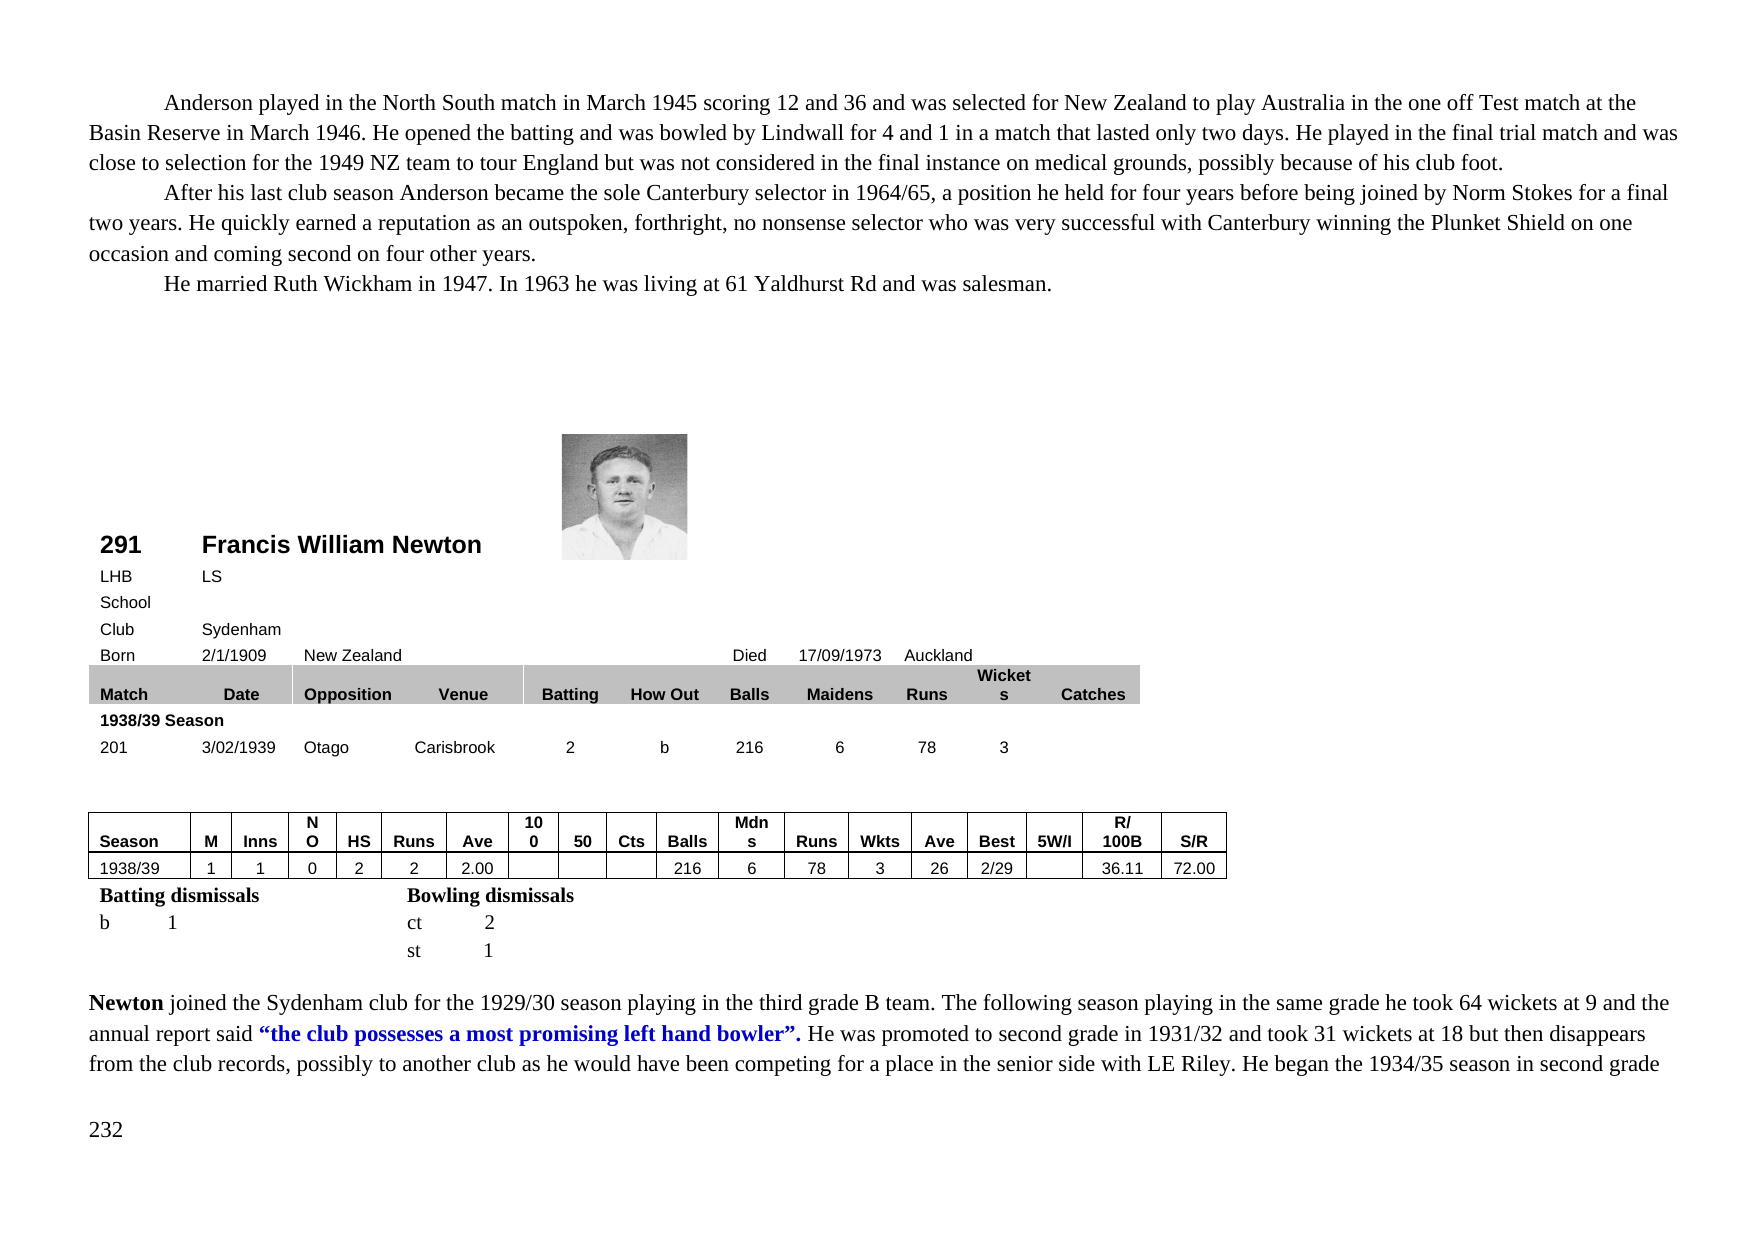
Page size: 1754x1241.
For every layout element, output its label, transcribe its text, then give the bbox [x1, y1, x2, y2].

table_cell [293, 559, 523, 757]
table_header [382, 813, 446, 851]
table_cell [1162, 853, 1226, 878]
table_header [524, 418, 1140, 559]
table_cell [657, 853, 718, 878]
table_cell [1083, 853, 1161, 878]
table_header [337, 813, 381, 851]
picture [561, 434, 688, 560]
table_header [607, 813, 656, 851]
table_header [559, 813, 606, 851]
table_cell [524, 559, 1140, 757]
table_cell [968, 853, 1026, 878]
text Anderson played in the North South match in March 1945 scoring 12 and 36 and was selected for New Zealand to play Australia in the one off Test match at the Basin Reserve in March 1946. He opened the batting and was bowled by Lindwall for 4 and 1 in a match that lasted only two days. He played in the final trial match and was close to selection for the 1949 NZ team to tour England but was not considered in the final instance on medical grounds, possibly because of his club foot. [89, 89, 1683, 175]
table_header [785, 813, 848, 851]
text He married Ruth Wickham in 1947. In 1963 he was living at 61 Yaldhurst Rd and was salesman. [89, 270, 1683, 296]
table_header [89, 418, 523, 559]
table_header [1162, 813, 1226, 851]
text After his last club season Anderson became the sole Canterbury selector in 1964/65, a position he held for four years before being joined by Norm Stokes for a final two years. He quickly earned a reputation as an outspoken, forthright, no nonsense selector who was very successful with Canterbury winning the Plunket Shield on one occasion and coming second on four other years. [89, 179, 1683, 266]
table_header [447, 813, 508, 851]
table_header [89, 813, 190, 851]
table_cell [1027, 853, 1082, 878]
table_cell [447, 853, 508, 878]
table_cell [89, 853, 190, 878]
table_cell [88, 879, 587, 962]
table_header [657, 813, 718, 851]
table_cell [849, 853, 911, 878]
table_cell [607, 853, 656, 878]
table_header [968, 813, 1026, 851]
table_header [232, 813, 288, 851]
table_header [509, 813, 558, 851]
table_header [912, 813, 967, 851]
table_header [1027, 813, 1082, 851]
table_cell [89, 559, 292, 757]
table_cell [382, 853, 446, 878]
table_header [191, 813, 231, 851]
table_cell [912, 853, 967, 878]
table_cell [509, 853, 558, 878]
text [89, 989, 1683, 1076]
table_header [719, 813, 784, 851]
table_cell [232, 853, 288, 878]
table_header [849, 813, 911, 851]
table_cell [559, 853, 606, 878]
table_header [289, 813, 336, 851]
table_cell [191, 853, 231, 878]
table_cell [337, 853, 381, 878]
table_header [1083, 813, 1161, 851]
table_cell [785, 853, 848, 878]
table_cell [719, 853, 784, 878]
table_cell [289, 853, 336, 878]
